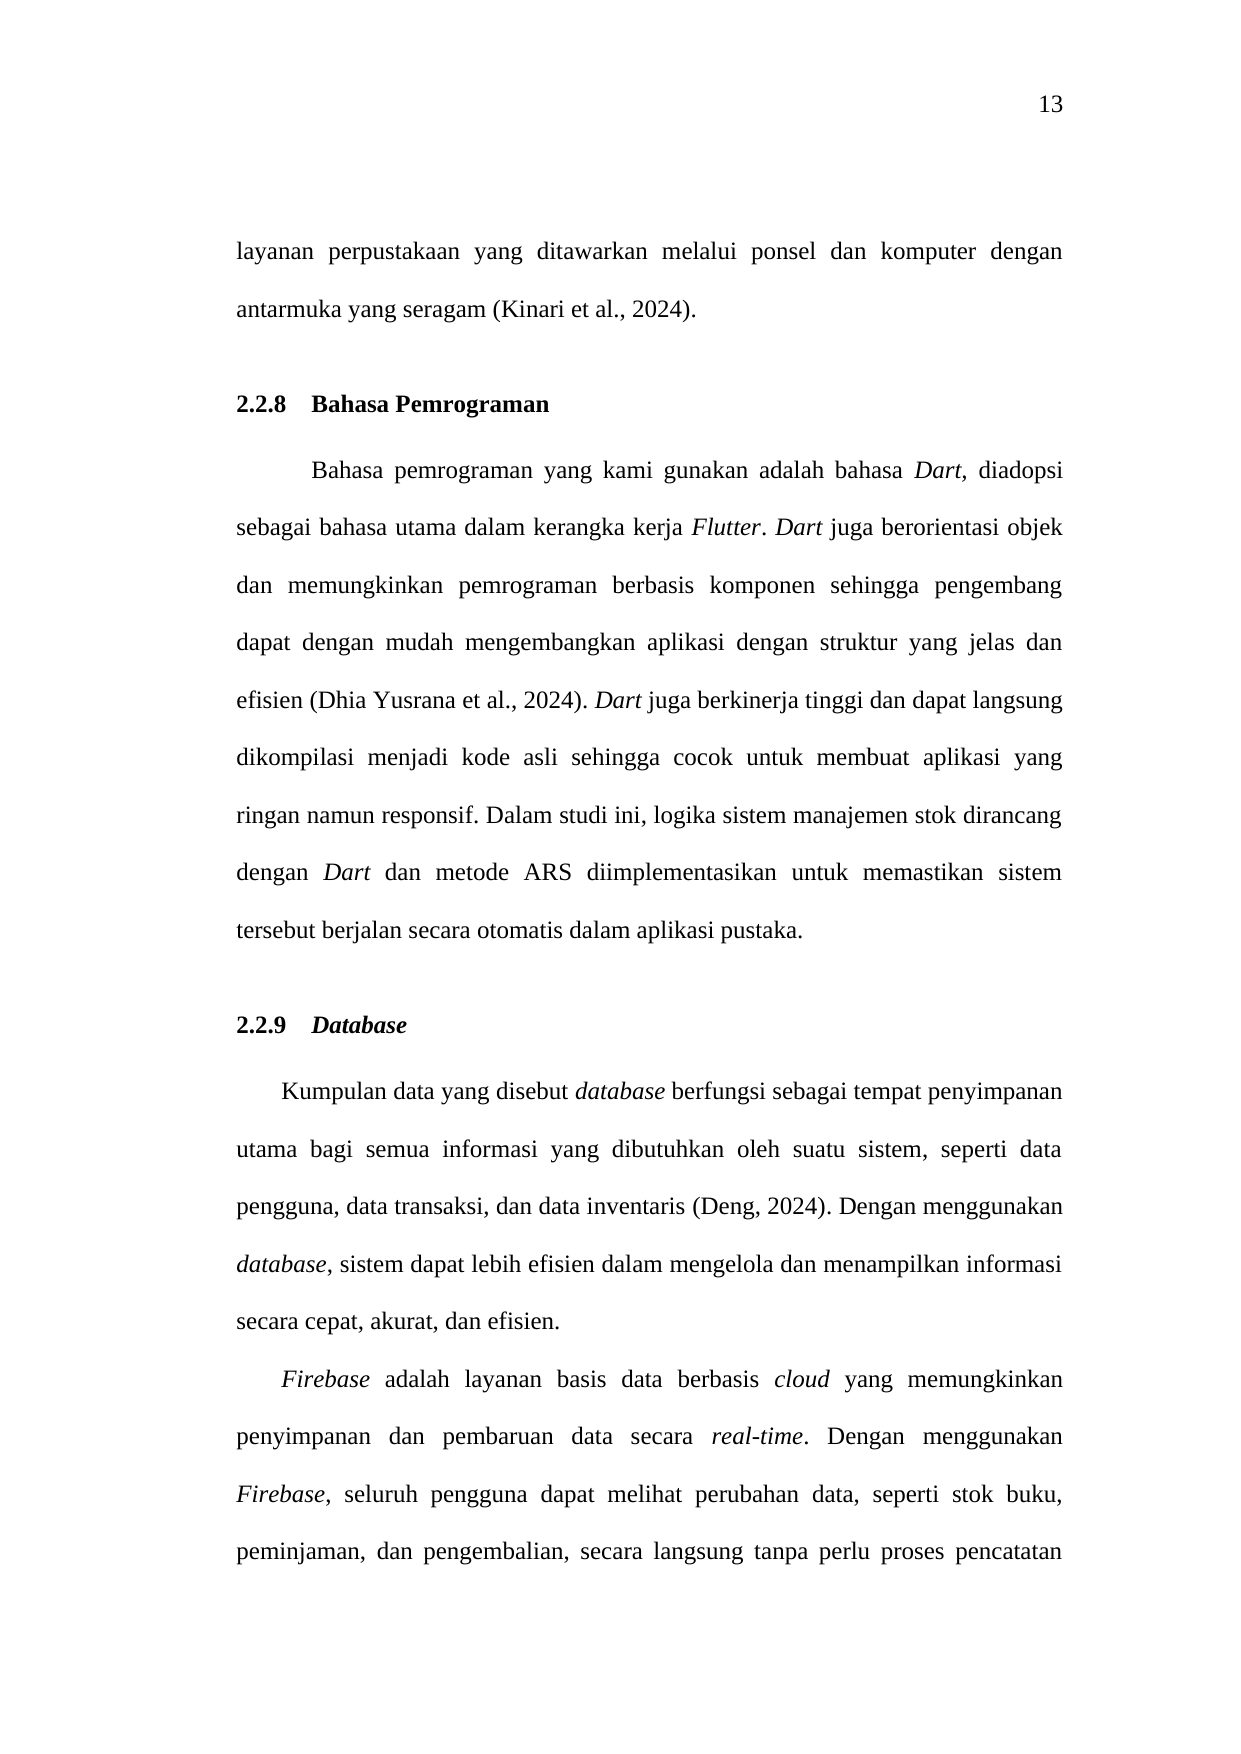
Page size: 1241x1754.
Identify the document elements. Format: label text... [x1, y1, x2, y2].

text Kumpulan data yang disebut database berfungsi sebagai tempat penyimpanan utama bagi semua informasi yang dibutuhkan oleh suatu sistem, seperti data pengguna, data transaksi, dan data inventaris . Dengan menggunakan database, sistem dapat lebih efisien dalam mengelola dan menampilkan informasi secara cepat, akurat, dan efisien. [236, 1076, 1063, 1335]
subtitle 2.2.9 Database [236, 1010, 1063, 1039]
text Bahasa pemrograman yang kami gunakan adalah bahasa Dart, diadopsi sebagai bahasa utama dalam kerangka kerja Flutter. Dart juga berorientasi objek dan memungkinkan pemrograman berbasis komponen sehingga pengembang dapat dengan mudah mengembangkan aplikasi dengan struktur yang jelas dan efisien . Dart juga berkinerja tinggi dan dapat langsung dikompilasi menjadi kode asli sehingga cocok untuk membuat aplikasi yang ringan namun responsif. Dalam studi ini, logika sistem manajemen stok dirancang dengan Dart dan metode ARS diimplementasikan untuk memastikan sistem tersebut berjalan secara otomatis dalam aplikasi pustaka. [236, 455, 1063, 944]
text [236, 1364, 1063, 1565]
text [236, 236, 1063, 322]
subtitle 2.2.8 Bahasa Pemrograman [236, 389, 1063, 417]
